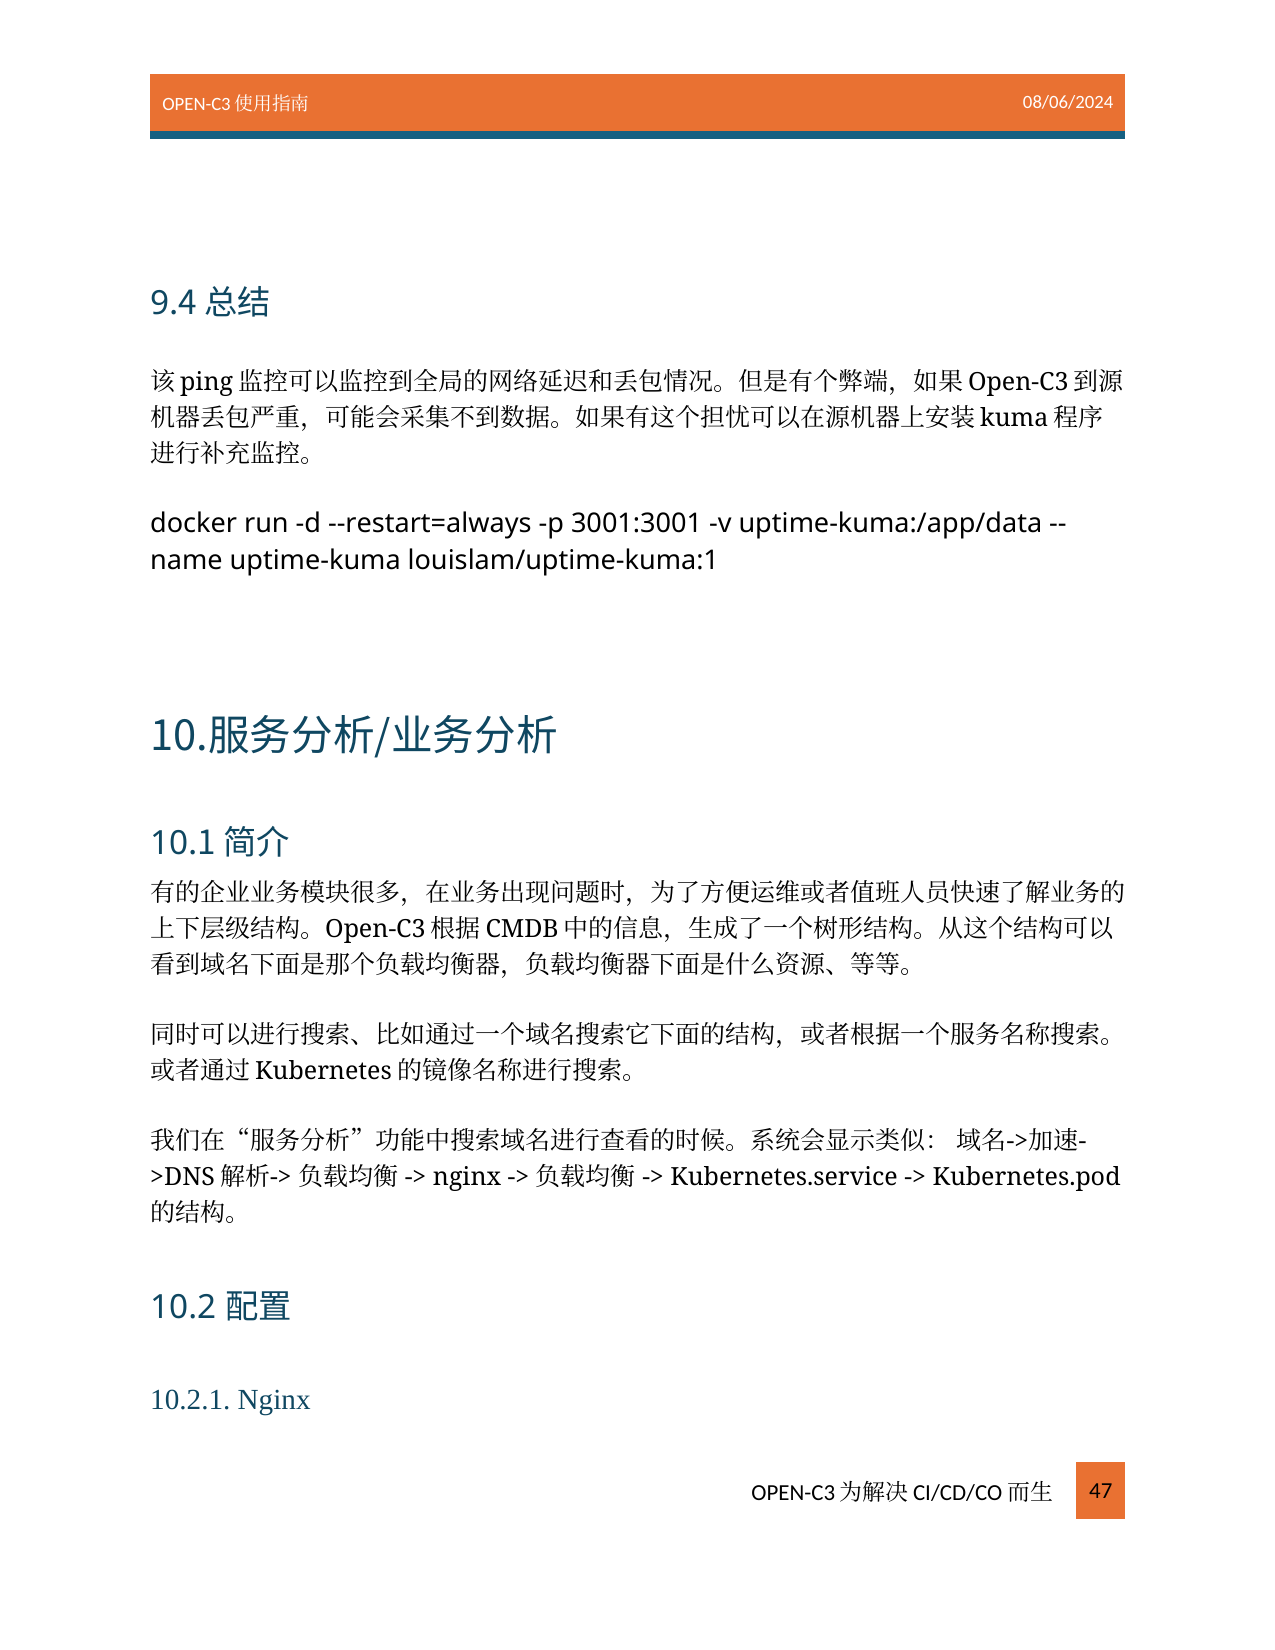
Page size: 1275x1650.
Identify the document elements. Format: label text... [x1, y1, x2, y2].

subtitle 10.2 配置 [150, 1279, 1125, 1328]
subtitle 10.服务分析/业务分析 [150, 702, 1125, 762]
subtitle 10.2.1. Nginx [150, 1382, 1125, 1415]
text 我们在“服务分析”功能中搜索域名进行查看的时候。系统会显示类似： 域名->加速->DNS解析-> 负载均衡 -> nginx -> 负载均衡 -> Kubernetes.service -> Kubernetes.pod 的结构。 [150, 1121, 1125, 1229]
subtitle 9.4 总结 [150, 276, 1125, 324]
subtitle 10.1 简介 [150, 816, 1125, 864]
text docker run -d --restart=always -p 3001:3001 -v uptime-kuma:/app/data --name uptime-kuma louislam/uptime-kuma:1 [150, 503, 1125, 577]
text 该ping监控可以监控到全局的网络延迟和丢包情况。但是有个弊端，如果Open-C3到源机器丢包严重，可能会采集不到数据。如果有这个担忧可以在源机器上安装kuma程序进行补充监控。 [150, 361, 1125, 469]
text 有的企业业务模块很多，在业务出现问题时，为了方便运维或者值班人员快速了解业务的上下层级结构。Open-C3根据CMDB中的信息，生成了一个树形结构。从这个结构可以看到域名下面是那个负载均衡器，负载均衡器下面是什么资源、等等。 [150, 873, 1125, 981]
text 同时可以进行搜索、比如通过一个域名搜索它下面的结构，或者根据一个服务名称搜索。或者通过Kubernetes的镜像名称进行搜索。 [150, 1015, 1125, 1087]
